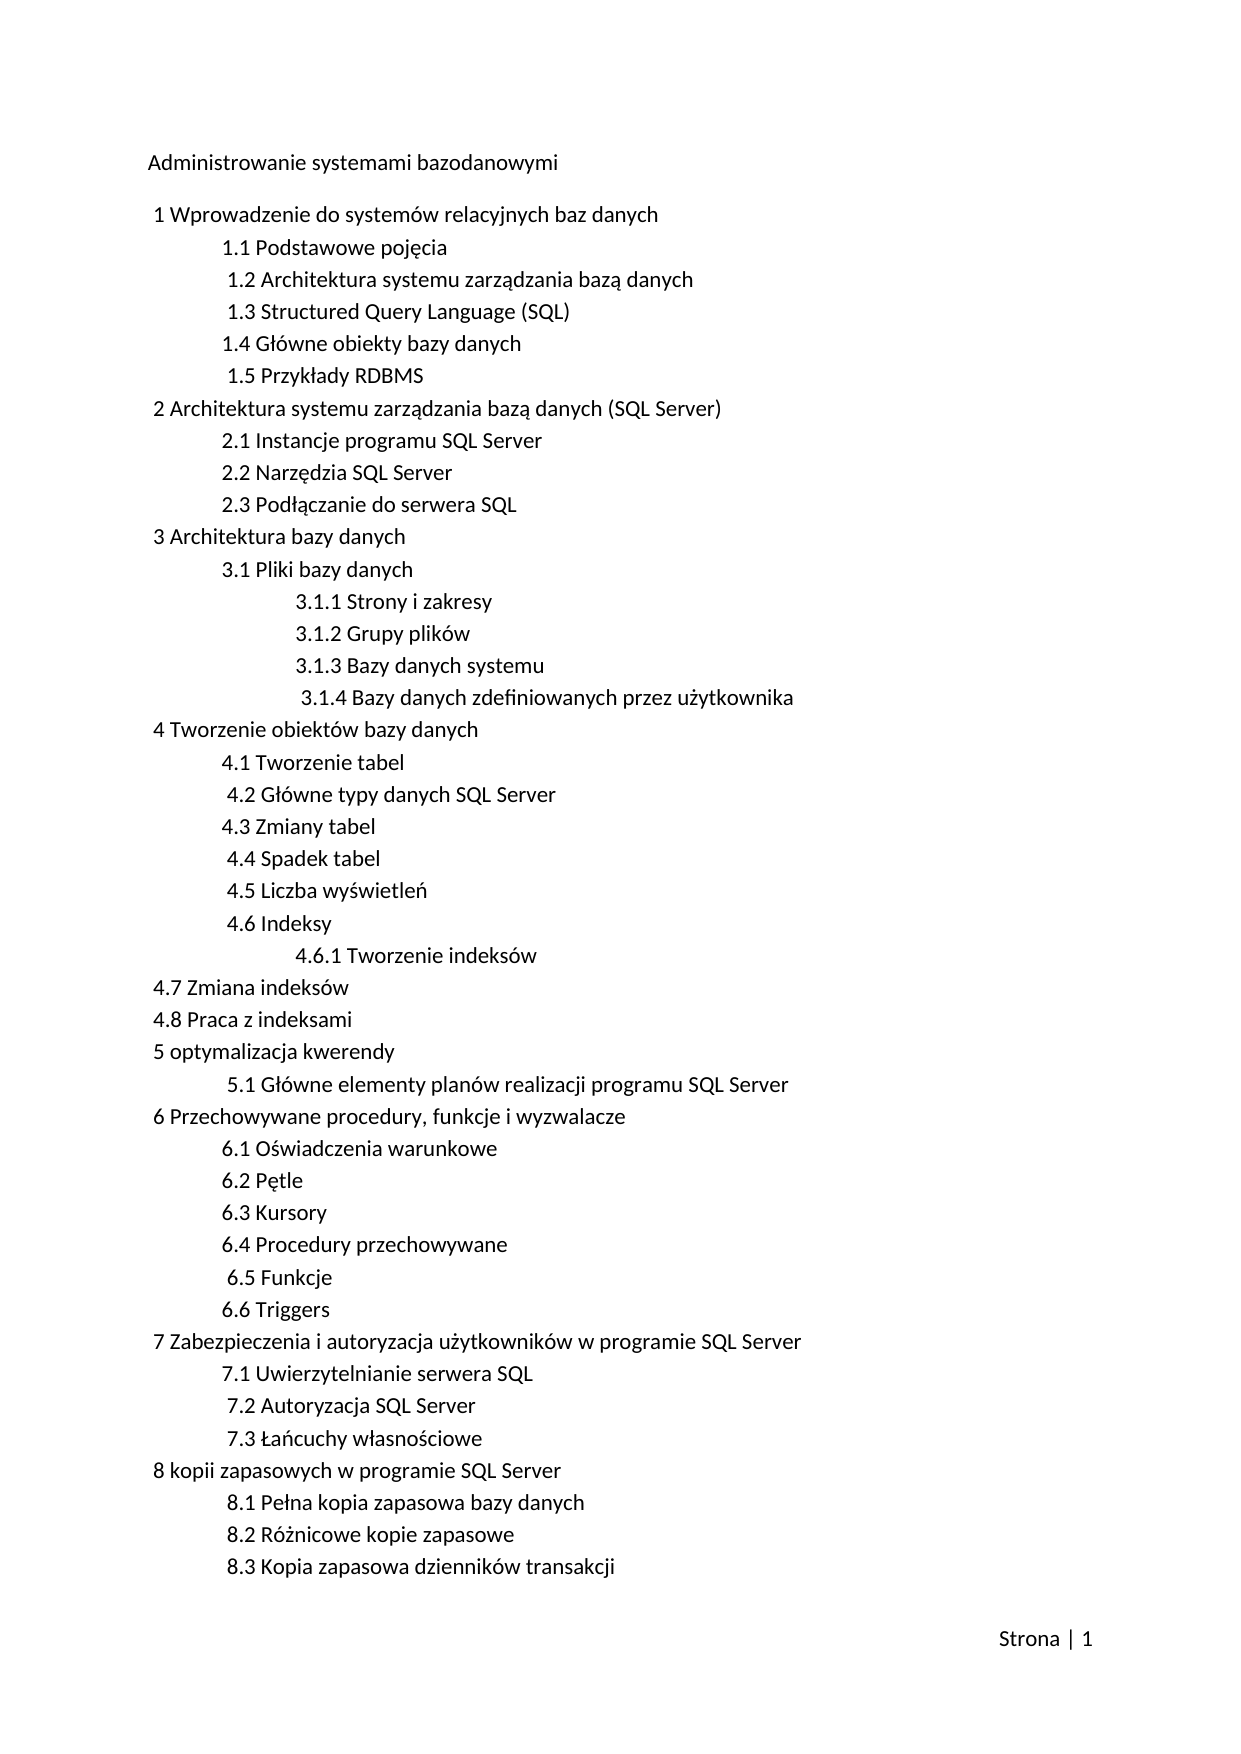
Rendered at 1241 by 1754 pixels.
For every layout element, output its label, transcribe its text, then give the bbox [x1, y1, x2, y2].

text 1.3 Structured Query Language (SQL) [148, 297, 1093, 325]
text Administrowanie systemami bazodanowymi [148, 148, 1093, 176]
text 6.1 Oświadczenia warunkowe [148, 1134, 1093, 1162]
text 7.3 Łańcuchy własnościowe [148, 1424, 1093, 1452]
text 3.1.4 Bazy danych zdefiniowanych przez użytkownika [148, 683, 1093, 711]
text 4.8 Praca z indeksami [148, 1005, 1093, 1033]
text 4.2 Główne typy danych SQL Server [148, 780, 1093, 808]
text 3.1 Pliki bazy danych [148, 555, 1093, 583]
text 3.1.2 Grupy plików [148, 619, 1093, 647]
text 2.3 Podłączanie do serwera SQL [148, 490, 1093, 518]
text 8 kopii zapasowych w programie SQL Server [148, 1456, 1093, 1484]
text 8.2 Różnicowe kopie zapasowe [148, 1520, 1093, 1548]
text 8.1 Pełna kopia zapasowa bazy danych [148, 1488, 1093, 1516]
text 3.1.3 Bazy danych systemu [148, 651, 1093, 679]
text 2.2 Narzędzia SQL Server [148, 458, 1093, 486]
text 1.4 Główne obiekty bazy danych [148, 329, 1093, 357]
text 3 Architektura bazy danych [148, 522, 1093, 551]
text 6.4 Procedury przechowywane [148, 1231, 1093, 1259]
text 4.6.1 Tworzenie indeksów [148, 941, 1093, 969]
text 1.1 Podstawowe pojęcia [148, 233, 1093, 261]
text 5 optymalizacja kwerendy [148, 1037, 1093, 1066]
text 3.1.1 Strony i zakresy [148, 587, 1093, 615]
text 6.5 Funkcje [148, 1263, 1093, 1291]
text 5.1 Główne elementy planów realizacji programu SQL Server [148, 1070, 1093, 1098]
text 1.2 Architektura systemu zarządzania bazą danych [148, 265, 1093, 293]
text 7.2 Autoryzacja SQL Server [148, 1392, 1093, 1419]
text 4 Tworzenie obiektów bazy danych [148, 716, 1093, 744]
text 6.3 Kursory [148, 1198, 1093, 1226]
text 2 Architektura systemu zarządzania bazą danych (SQL Server) [148, 394, 1093, 422]
text 4.4 Spadek tabel [148, 844, 1093, 872]
text 4.3 Zmiany tabel [148, 812, 1093, 840]
text 1.5 Przykłady RDBMS [148, 362, 1093, 389]
text 7.1 Uwierzytelnianie serwera SQL [148, 1359, 1093, 1387]
text 6.6 Triggers [148, 1295, 1093, 1323]
text 4.5 Liczba wyświetleń [148, 877, 1093, 904]
text 4.6 Indeksy [148, 909, 1093, 937]
text 7 Zabezpieczenia i autoryzacja użytkowników w programie SQL Server [148, 1327, 1093, 1355]
text 8.3 Kopia zapasowa dzienników transakcji [148, 1552, 1093, 1581]
text 4.7 Zmiana indeksów [148, 973, 1093, 1001]
text 6.2 Pętle [148, 1166, 1093, 1194]
text 1 Wprowadzenie do systemów relacyjnych baz danych [148, 201, 1093, 229]
text 4.1 Tworzenie tabel [148, 748, 1093, 776]
text 6 Przechowywane procedury, funkcje i wyzwalacze [148, 1102, 1093, 1130]
text 2.1 Instancje programu SQL Server [148, 426, 1093, 454]
